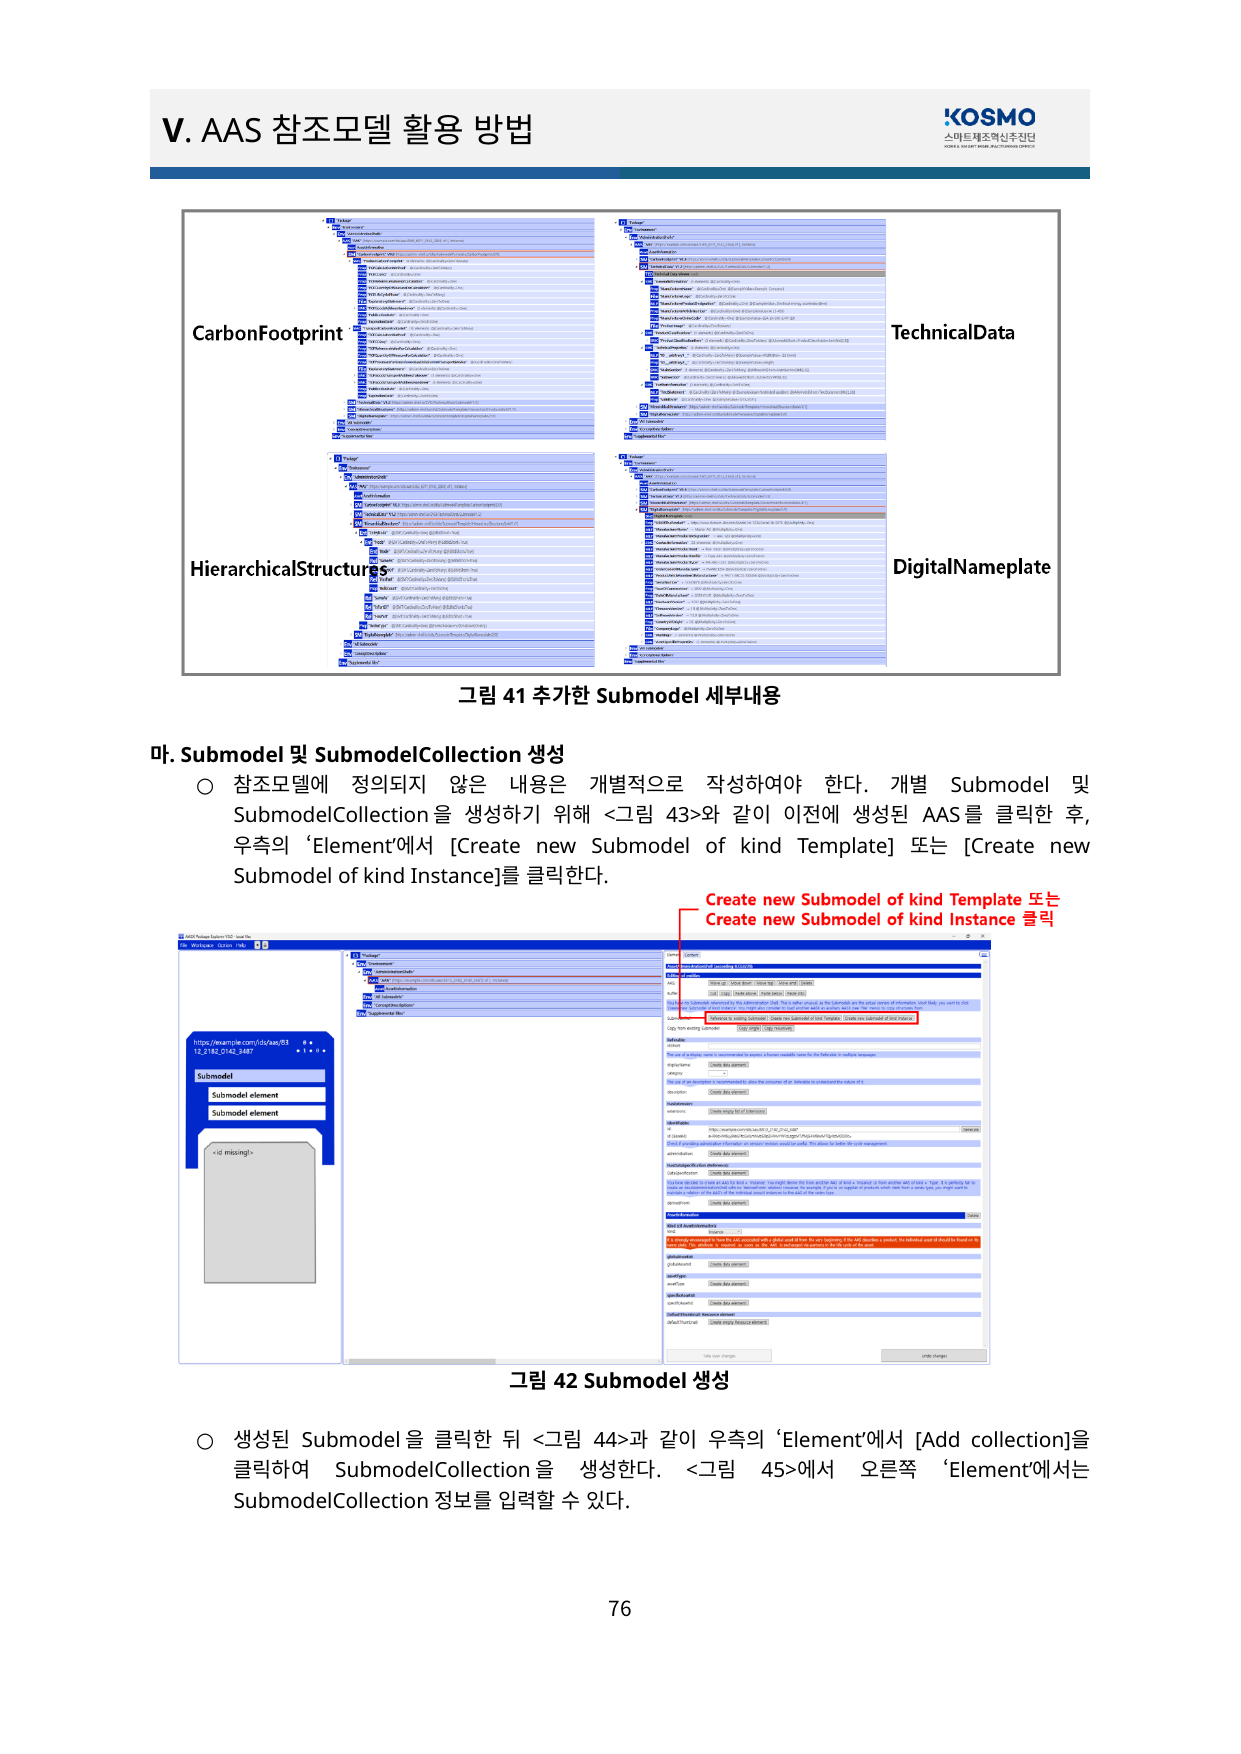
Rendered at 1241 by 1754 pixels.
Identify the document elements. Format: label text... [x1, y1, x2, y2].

text 그림 41 추가한 Submodel 세부내용 [150, 679, 1090, 710]
picture [177, 889, 1064, 1365]
list 생성된 Submodel을 클릭한 뒤 <그림 44>과 같이 우측의 ‘Element’에서 [Add collection]을 클릭하여 SubmodelCollection을 생성한다. <그림 45>에서 오른쪽 ‘Element’에서는 SubmodelCollection 정보를 입력할 수 있다. [196, 1423, 1090, 1514]
picture [944, 108, 1035, 148]
list 참조모델에 정의되지 않은 내용은 개별적으로 작성하여야 한다. 개별 Submodel 및 SubmodelCollection을 생성하기 위해 <그림 43>와 같이 이전에 생성된 AAS를 클릭한 후, 우측의 ‘Element’에서 [Create new Submodel of kind Template] 또는 [Create new Submodel of kind Instance]를 클릭한다. [196, 768, 1090, 890]
picture [177, 207, 1064, 680]
text 마. Submodel 및 SubmodelCollection 생성 [150, 738, 1090, 768]
text 그림 42 Submodel 생성 [150, 1365, 1090, 1395]
